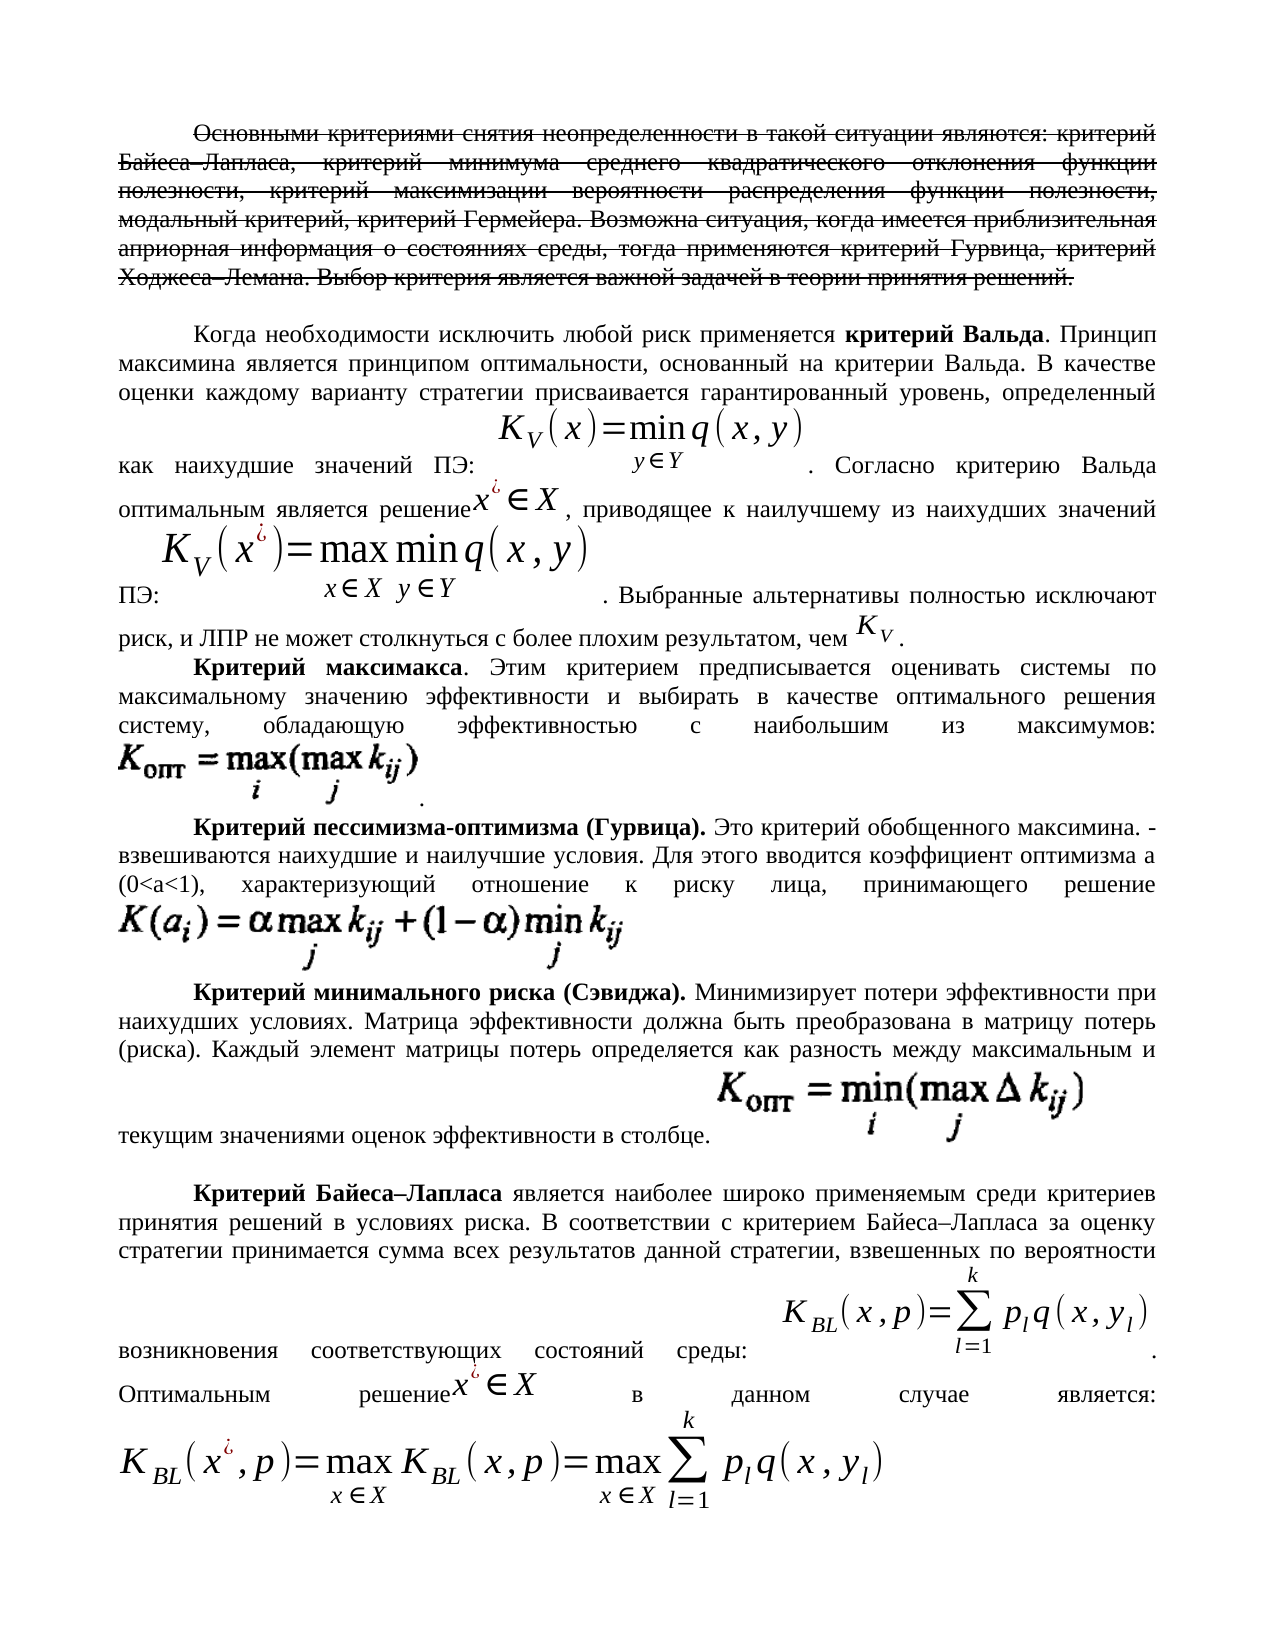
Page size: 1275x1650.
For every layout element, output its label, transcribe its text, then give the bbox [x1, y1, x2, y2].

text Критерий Байеса–Лапласа является наиболее широко применяемым среди критериев принятия решений в условиях риска. В соответствии с критерием Байеса–Лапласа за оценку стратегии принимается сумма всех результатов данной стратегии, взвешенных по вероятности возникновения соответствующих состояний среды: . Оптимальным решение в данном случае является: [118, 1178, 1157, 1514]
text Критерий минимального риска (Сэвиджа). Минимизирует потери эффективности при наихудших условиях. Матрица эффективности должна быть преобразована в матрицу потерь (риска). Каждый элемент матрицы потерь определяется как разность между максимальным и текущим значениями оценок эффективности в столбце. [118, 977, 1157, 1149]
text Критерий максимакса. Этим критерием предписывается оценивать системы по максимальному значению эффективности и выбирать в качестве оптимального решения систему, обладающую эффективностью с наибольшим из максимумов: . [118, 652, 1157, 812]
text Основными критериями снятия неопределенности в такой ситуации являются: критерий Байеса–Лапласа, критерий минимума среднего квадратического отклонения функции полезности, критерий максимизации вероятности распределения функции полезности, модальный критерий, критерий Гермейера. Возможна ситуация, когда имеется приблизительная априорная информация о состояниях среды, тогда применяются критерий Гурвица, критерий Ходжеса–Лемана. Выбор критерия является важной задачей в теории принятия решений. [118, 118, 1157, 162]
text Когда необходимости исключить любой риск применяется критерий Вальда. Принцип максимина является принципом оптимальности, основанный на критерии Вальда. В качестве оценки каждому варианту стратегии присваивается гарантированный уровень, определенный как наихудшие значений ПЭ: . Согласно критерию Вальда оптимальным является решение, приводящее к наилучшему из наихудших значений ПЭ: . Выбранные альтернативы полностью исключают риск, и ЛПР не может столкнуться с более плохим результатом, чем . [118, 319, 1157, 652]
text Критерий пессимизма-оптимизма (Гурвица). Это критерий обобщенного максимина. -взвешиваются наихудшие и наилучшие условия. Для этого вводится коэффициент оптимизма а (0<а<1), характеризующий отношение к риску лица, принимающего решение [118, 812, 1157, 977]
text Основными критериями снятия неопределенности в такой ситуации являются: критерий Байеса–Лапласа, критерий минимума среднего квадратического отклонения функции полезности, критерий максимизации вероятности распределения функции полезности, модальный критерий, критерий Гермейера. Возможна ситуация, когда имеется приблизительная априорная информация о состояниях среды, тогда применяются критерий Гурвица, критерий Ходжеса–Лемана. Выбор критерия является важной задачей в теории принятия решений. [118, 221, 1157, 291]
